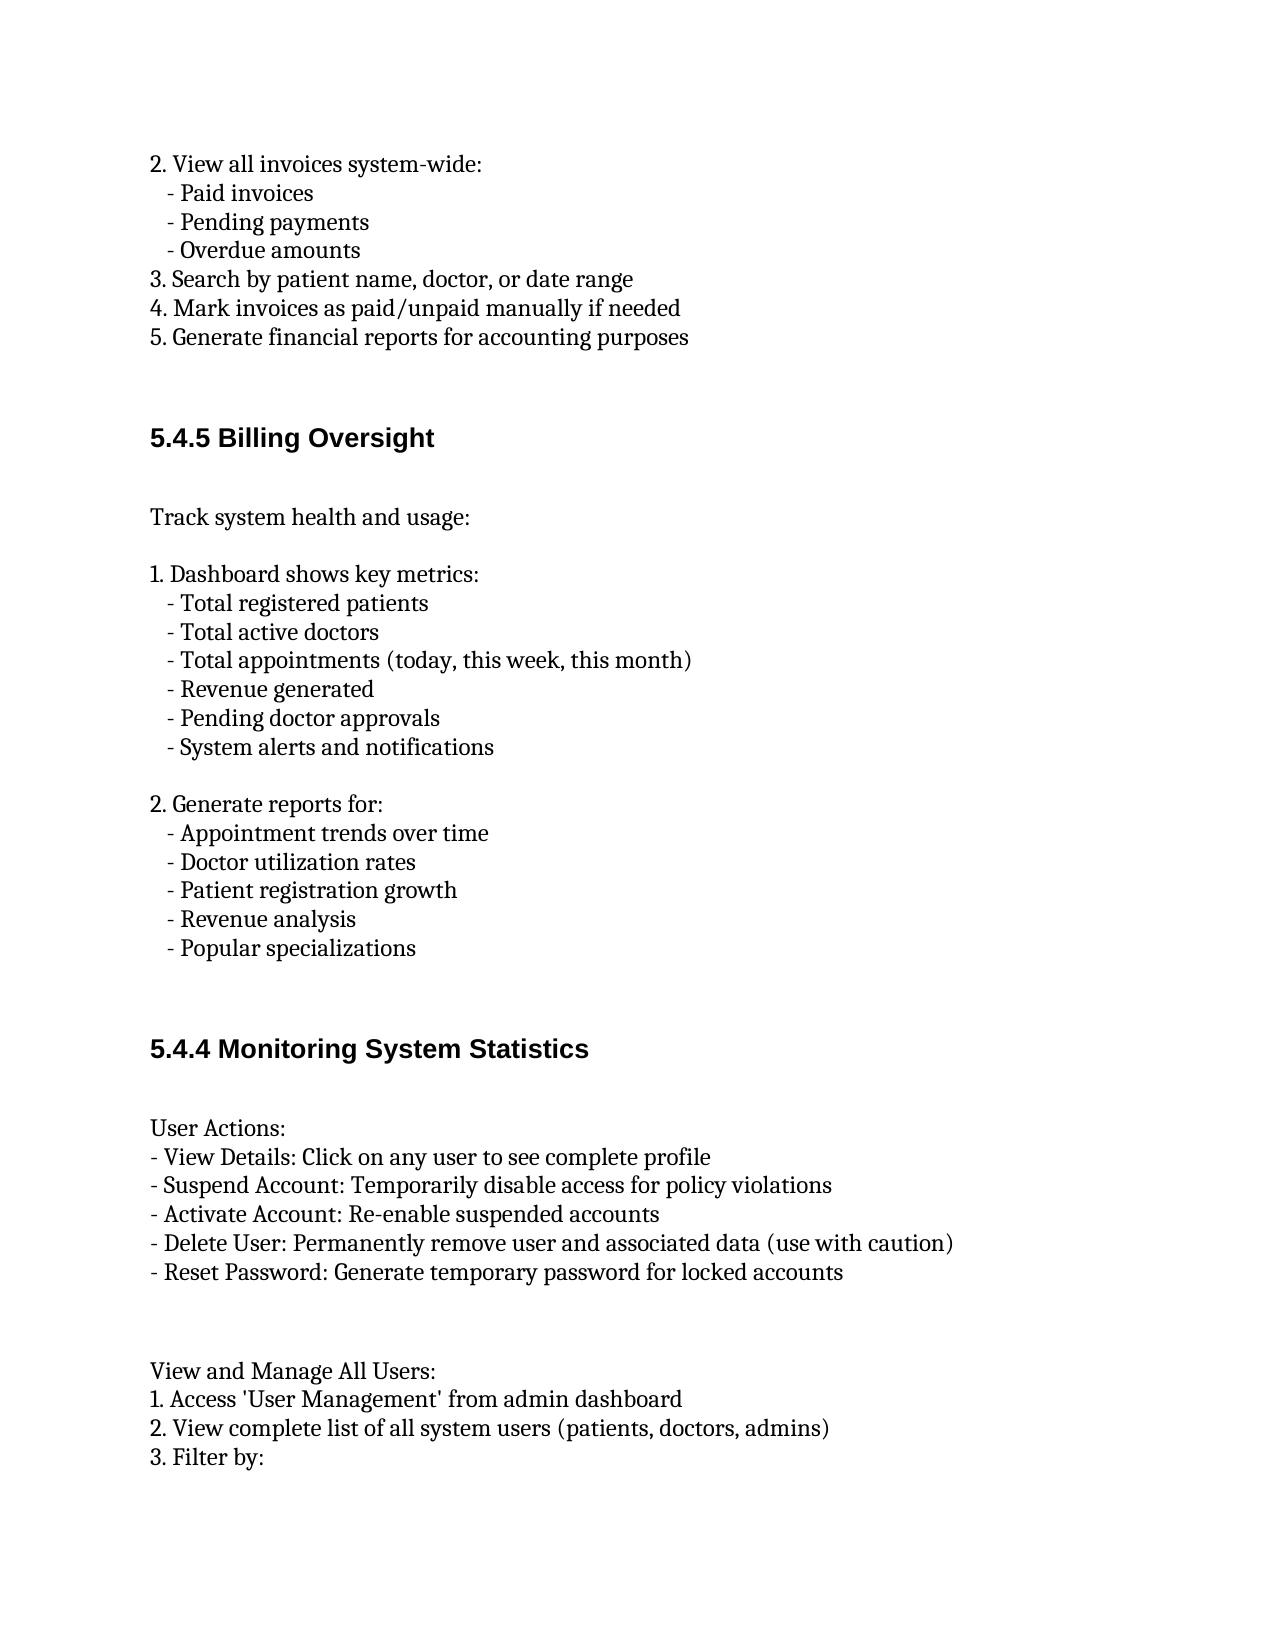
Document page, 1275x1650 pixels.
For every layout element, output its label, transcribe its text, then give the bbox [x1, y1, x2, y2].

subtitle 5.4.5 Billing Oversight [150, 422, 1125, 453]
text User Actions: - View Details: Click on any user to see complete profile - Suspend Account: Temporarily disable access for policy violations - Activate Account: Re-enable suspended accounts - Delete User: Permanently remove user and associated data (use with caution) - Reset Password: Generate temporary password for locked accounts [150, 1114, 1125, 1286]
text Track system health and usage: 1. Dashboard shows key metrics: - Total registered patients - Total active doctors - Total appointments (today, this week, this month) - Revenue generated - Pending doctor approvals - System alerts and notifications 2. Generate reports for: - Appointment trends over time - Doctor utilization rates - Patient registration growth - Revenue analysis - Popular specializations [150, 502, 1125, 962]
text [150, 150, 1125, 351]
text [150, 1357, 1125, 1472]
subtitle 5.4.4 Monitoring System Statistics [150, 1033, 1125, 1064]
